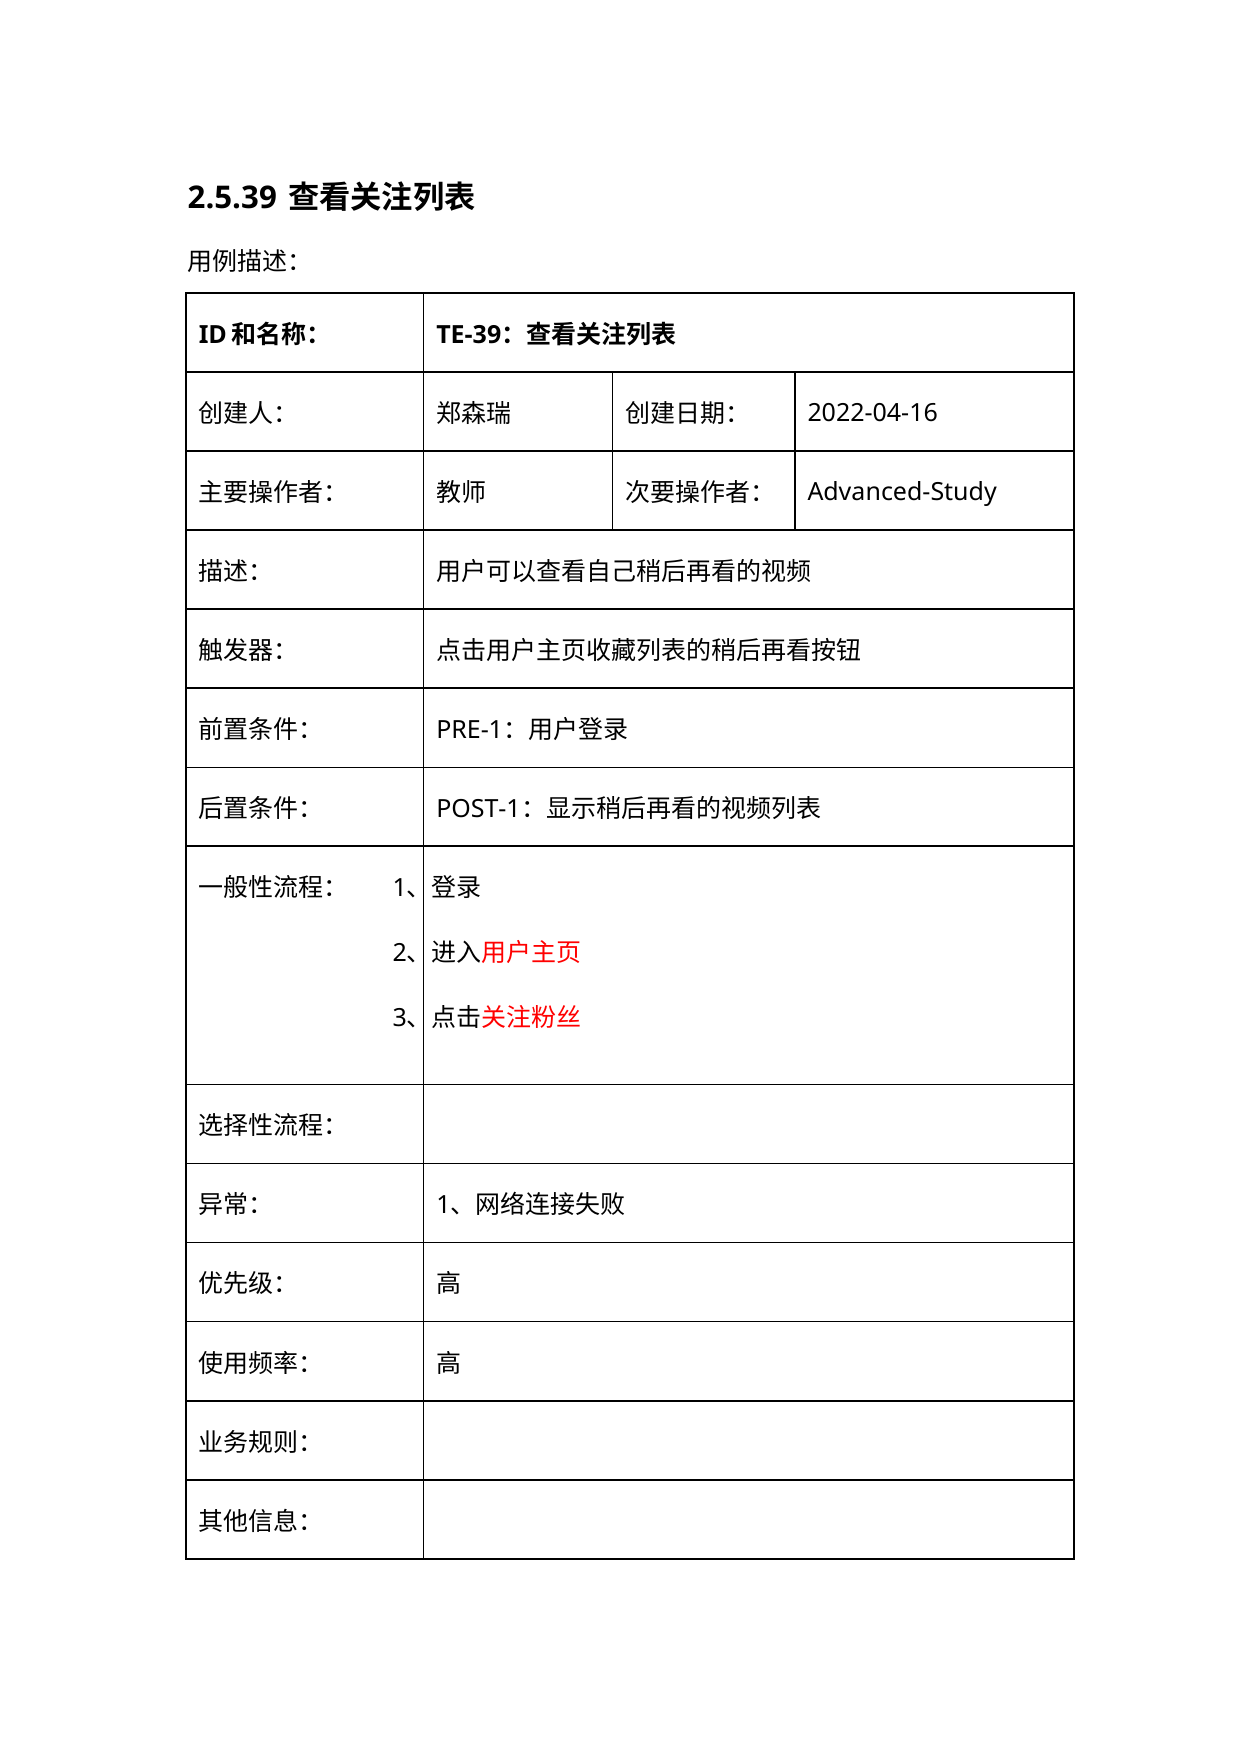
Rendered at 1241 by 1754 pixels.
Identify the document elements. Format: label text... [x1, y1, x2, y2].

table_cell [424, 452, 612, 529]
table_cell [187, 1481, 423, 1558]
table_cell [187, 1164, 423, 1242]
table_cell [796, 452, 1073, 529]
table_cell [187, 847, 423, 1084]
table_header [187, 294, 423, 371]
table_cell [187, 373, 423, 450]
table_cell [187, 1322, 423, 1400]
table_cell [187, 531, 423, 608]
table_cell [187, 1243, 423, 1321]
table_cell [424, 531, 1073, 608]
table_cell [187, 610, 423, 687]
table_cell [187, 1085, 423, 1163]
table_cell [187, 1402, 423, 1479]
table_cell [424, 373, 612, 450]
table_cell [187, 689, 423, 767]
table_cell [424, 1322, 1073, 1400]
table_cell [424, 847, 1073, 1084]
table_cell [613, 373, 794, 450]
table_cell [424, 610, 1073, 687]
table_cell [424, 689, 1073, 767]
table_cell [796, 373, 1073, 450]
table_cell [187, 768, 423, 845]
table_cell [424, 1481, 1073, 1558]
list 查看关注列表 [187, 162, 1053, 227]
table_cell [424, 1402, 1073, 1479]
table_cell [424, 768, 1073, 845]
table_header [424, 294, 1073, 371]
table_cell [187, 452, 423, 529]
list 用例描述： [187, 227, 1053, 292]
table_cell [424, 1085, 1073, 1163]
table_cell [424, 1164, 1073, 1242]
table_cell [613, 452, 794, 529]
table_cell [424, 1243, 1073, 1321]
